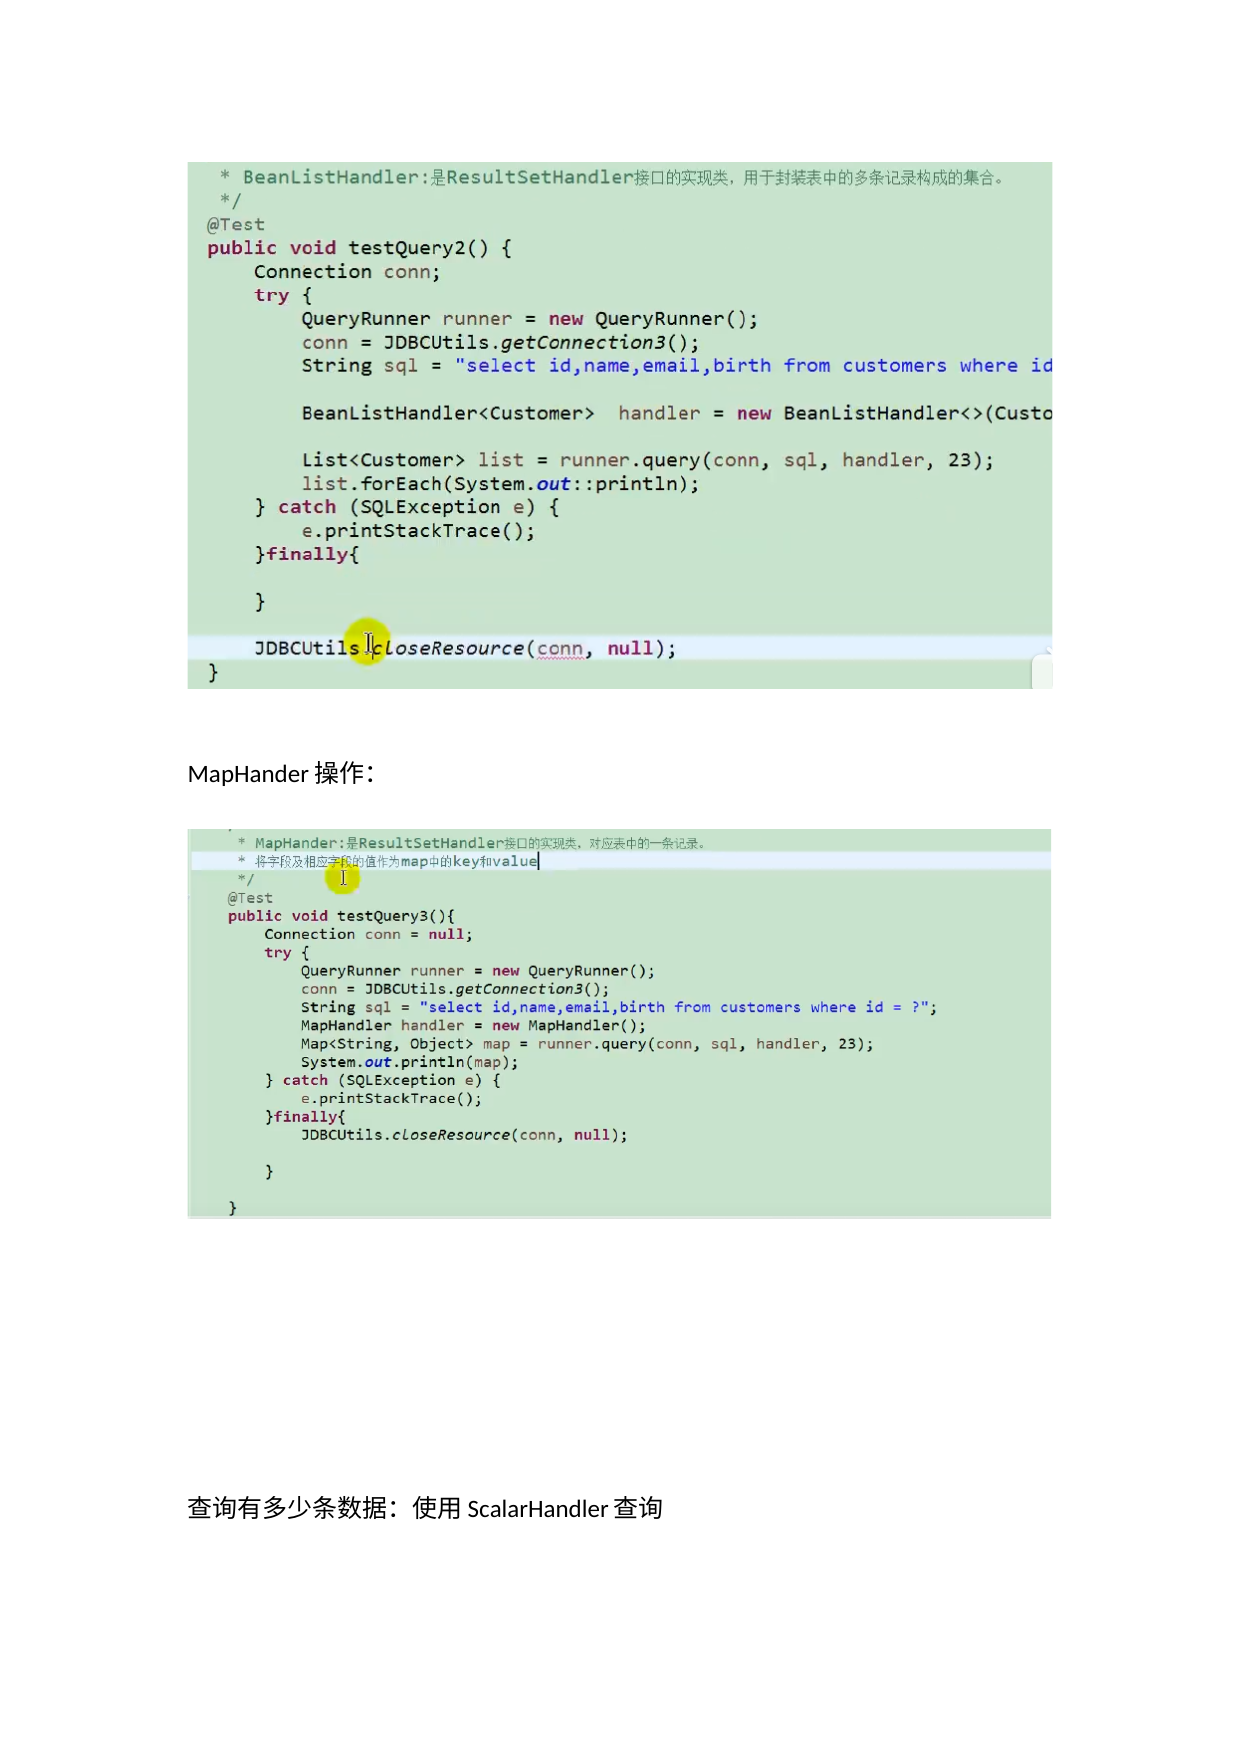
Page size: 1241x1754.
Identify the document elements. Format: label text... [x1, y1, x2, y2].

picture [187, 162, 1053, 689]
picture [187, 829, 1052, 1219]
text 查询有多少条数据：使用ScalarHandler查询 [187, 1474, 1053, 1539]
text MapHander操作： [187, 739, 1053, 804]
